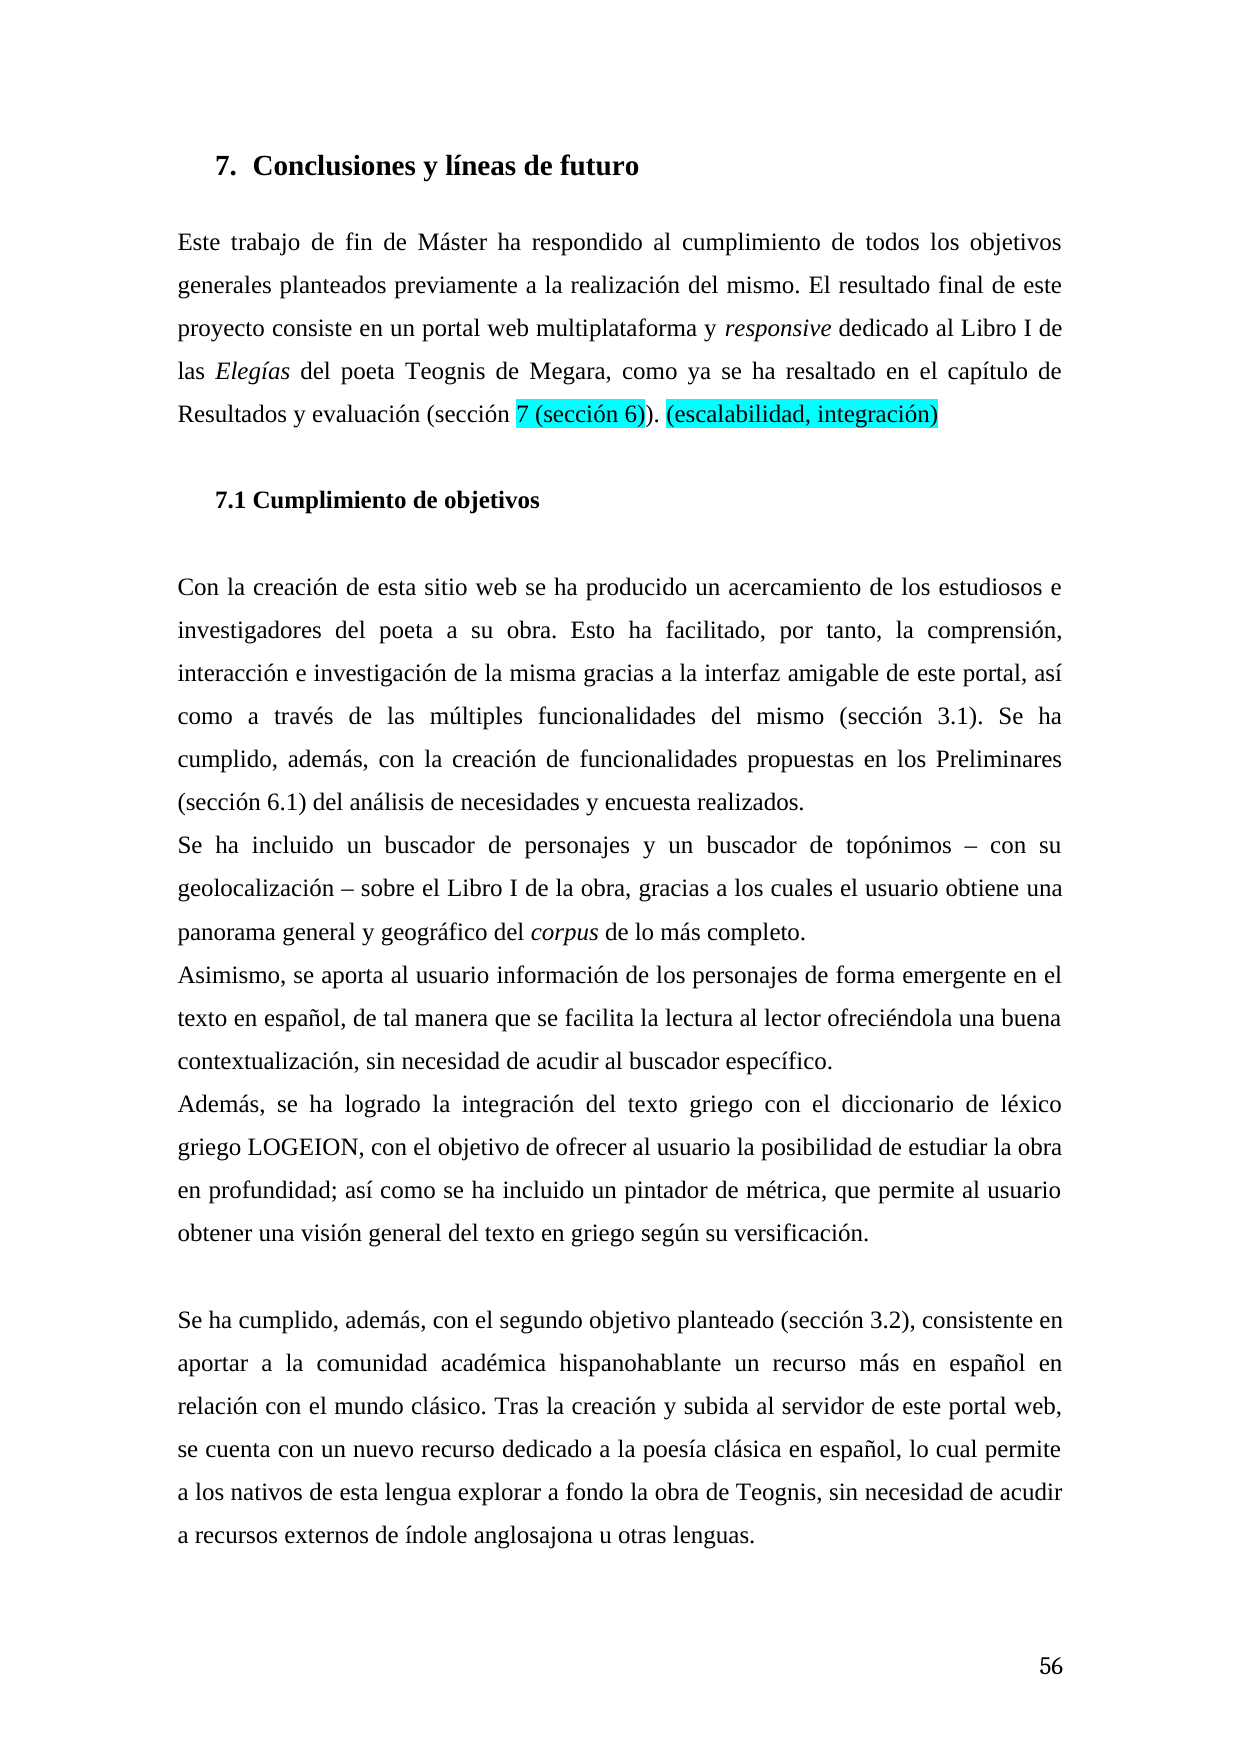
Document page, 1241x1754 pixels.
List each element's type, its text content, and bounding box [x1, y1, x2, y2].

text Asimismo, se aporta al usuario información de los personajes de forma emergente en el texto en español, de tal manera que se facilita la lectura al lector ofreciéndola una buena contextualización, sin necesidad de acudir al buscador específico. [177, 960, 1063, 1075]
list Cumplimiento de objetivos [215, 485, 1063, 514]
text Además, se ha logrado la integración del texto griego con el diccionario de léxico griego LOGEION, con el objetivo de ofrecer al usuario la posibilidad de estudiar la obra en profundidad; así como se ha incluido un pintador de métrica, que permite al usuario obtener una visión general del texto en griego según su versificación. [177, 1089, 1063, 1247]
text Se ha cumplido, además, con el segundo objetivo planteado (sección 3.2), consistente en aportar a la comunidad académica hispanohablante un recurso más en español en relación con el mundo clásico. Tras la creación y subida al servidor de este portal web, se cuenta con un nuevo recurso dedicado a la poesía clásica en español, lo cual permite a los nativos de esta lengua explorar a fondo la obra de Teognis, sin necesidad de acudir a recursos externos de índole anglosajona u otras lenguas. [177, 1305, 1063, 1549]
text Este trabajo de fin de Máster ha respondido al cumplimiento de todos los objetivos generales planteados previamente a la realización del mismo. El resultado final de este proyecto consiste en un portal web multiplataforma y responsive dedicado al Libro I de las Elegías del poeta Teognis de Megara, como ya se ha resaltado en el capítulo de Resultados y evaluación (sección 7 (sección 6)). (escalabilidad, integración) [177, 227, 1063, 428]
text Se ha incluido un buscador de personajes y un buscador de topónimos – con su geolocalización – sobre el Libro I de la obra, gracias a los cuales el usuario obtiene una panorama general y geográfico del corpus de lo más completo. [177, 830, 1063, 945]
text Con la creación de esta sitio web se ha producido un acercamiento de los estudiosos e investigadores del poeta a su obra. Esto ha facilitado, por tanto, la comprensión, interacción e investigación de la misma gracias a la interfaz amigable de este portal, así como a través de las múltiples funcionalidades del mismo (sección 3.1). Se ha cumplido, además, con la creación de funcionalidades propuestas en los Preliminares (sección 6.1) del análisis de necesidades y encuesta realizados. [177, 572, 1063, 816]
list Conclusiones y líneas de futuro [215, 148, 1063, 181]
